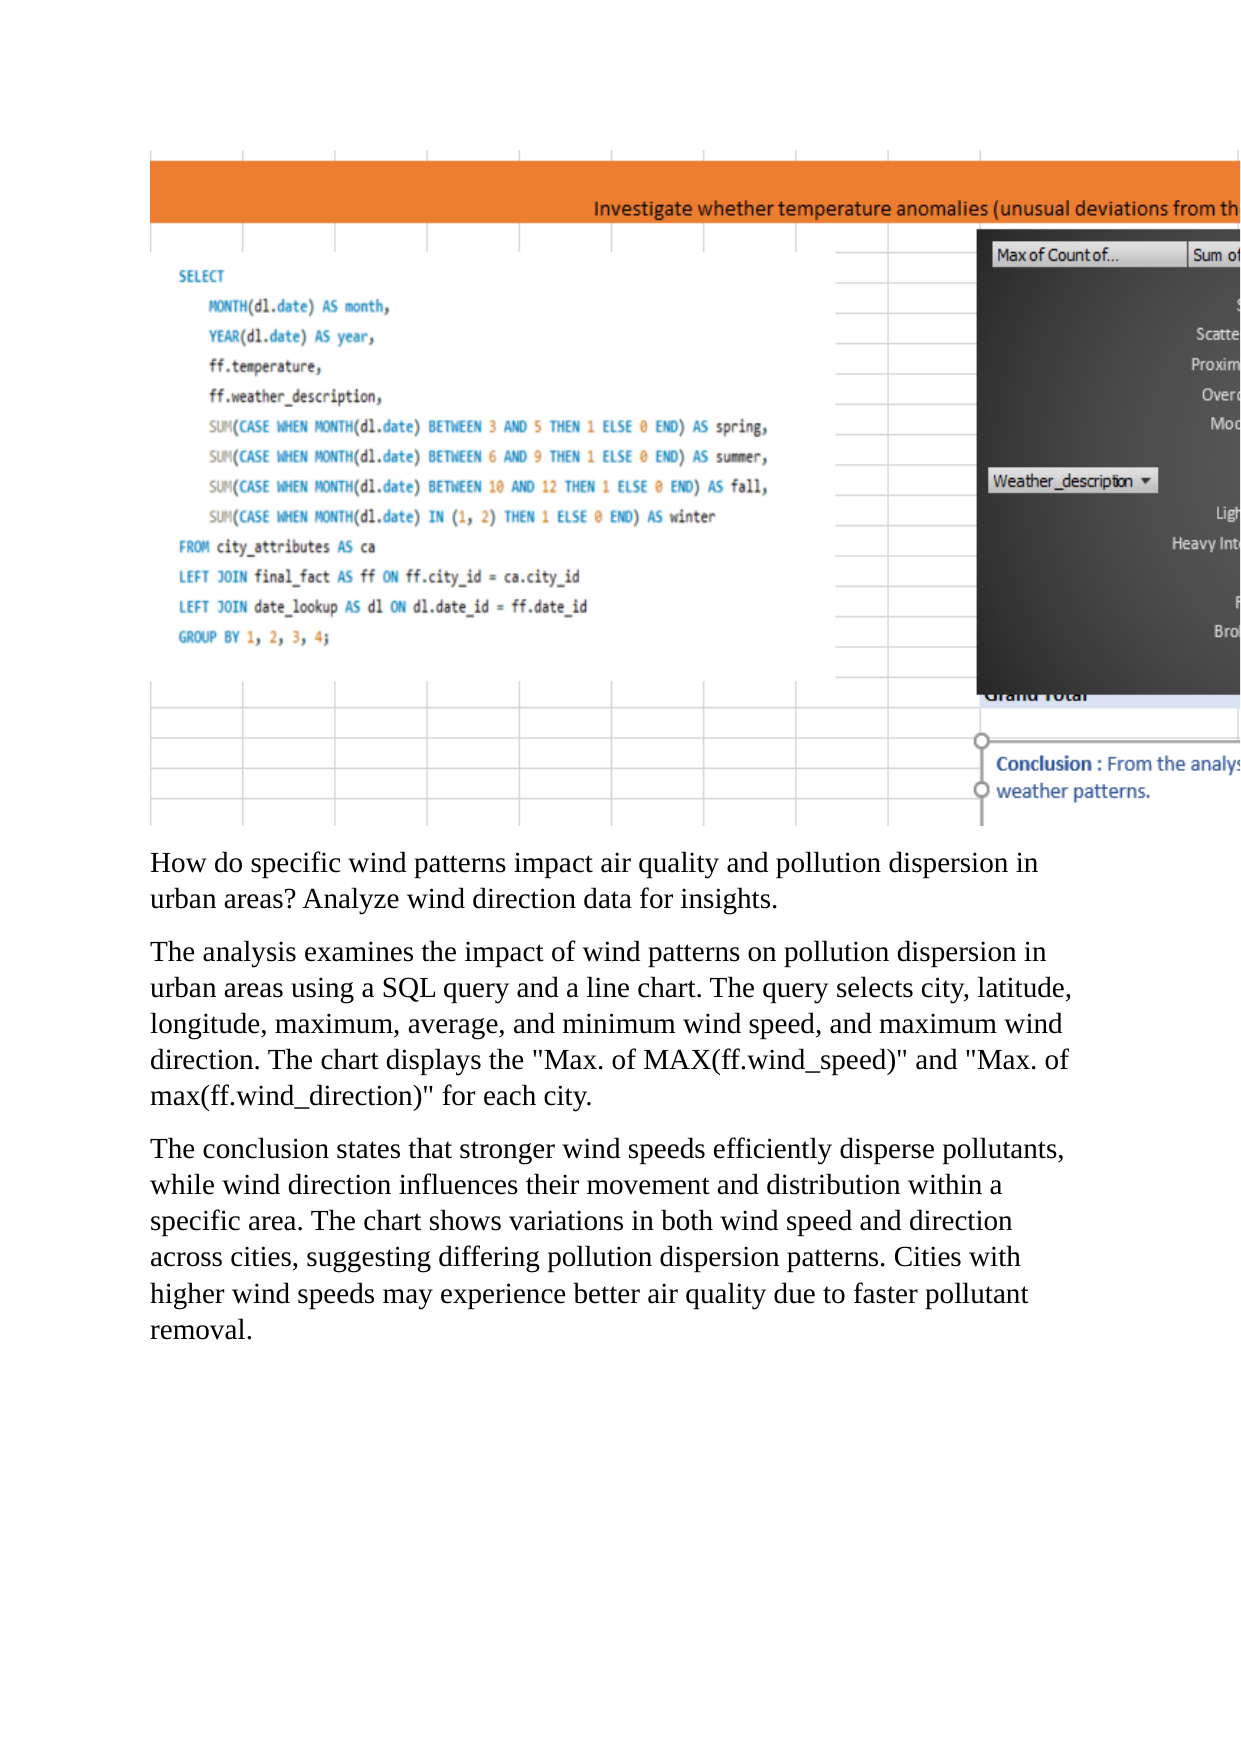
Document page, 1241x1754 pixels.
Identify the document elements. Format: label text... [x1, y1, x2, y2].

text How do specific wind patterns impact air quality and pollution dispersion in urban areas? Analyze wind direction data for insights. [150, 845, 1090, 914]
text The conclusion states that stronger wind speeds efficiently disperse pollutants, while wind direction influences their movement and distribution within a specific area. The chart shows variations in both wind speed and direction across cities, suggesting differing pollution dispersion patterns. Cities with higher wind speeds may experience better air quality due to faster pollutant removal. [150, 1131, 1090, 1345]
text The analysis examines the impact of wind patterns on pollution dispersion in urban areas using a SQL query and a line chart. The query selects city, latitude, longitude, maximum, average, and minimum wind speed, and maximum wind direction. The chart displays the "Max. of MAX(ff.wind_speed)" and "Max. of max(ff.wind_direction)" for each city. [150, 934, 1090, 1112]
